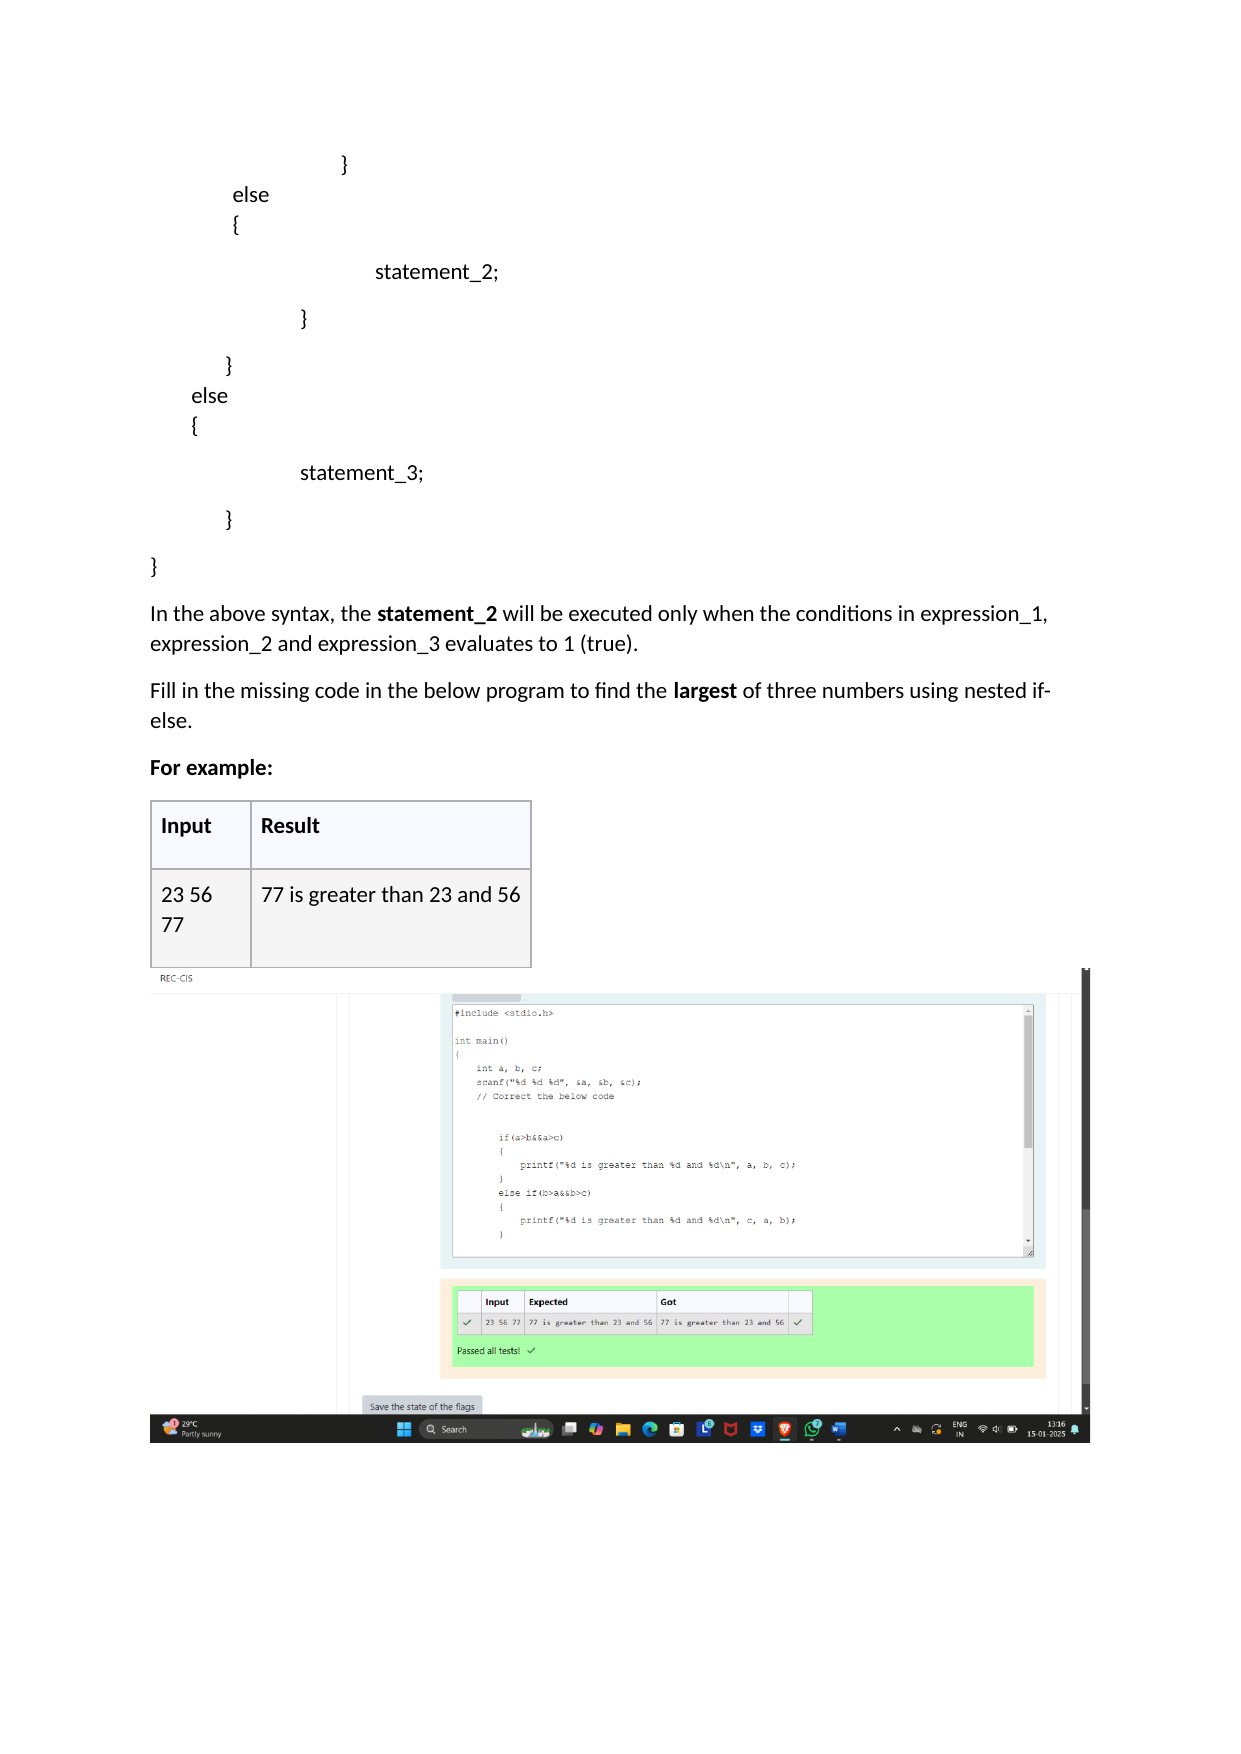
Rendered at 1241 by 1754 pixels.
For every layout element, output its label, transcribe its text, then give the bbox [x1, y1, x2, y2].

text statement_2; [150, 257, 1090, 285]
text Fill in the missing code in the below program to find the largest of three numbers using nested if-else. [150, 676, 1090, 734]
text } [150, 505, 1090, 533]
picture [150, 968, 1091, 1443]
text } [150, 552, 1090, 580]
text } else { [150, 150, 1090, 238]
text In the above syntax, the statement_2 will be executed only when the conditions in expression_1, expression_2 and expression_3 evaluates to 1 (true). [150, 599, 1090, 657]
table_cell 23 56 77 [152, 870, 250, 967]
text statement_3; [150, 458, 1090, 486]
text } else { [150, 351, 1090, 439]
text For example: [150, 753, 1090, 781]
table_header Result [252, 802, 530, 868]
text } [150, 304, 1090, 332]
table_header Input [152, 802, 250, 868]
table_cell 77 is greater than 23 and 56 [252, 870, 530, 967]
